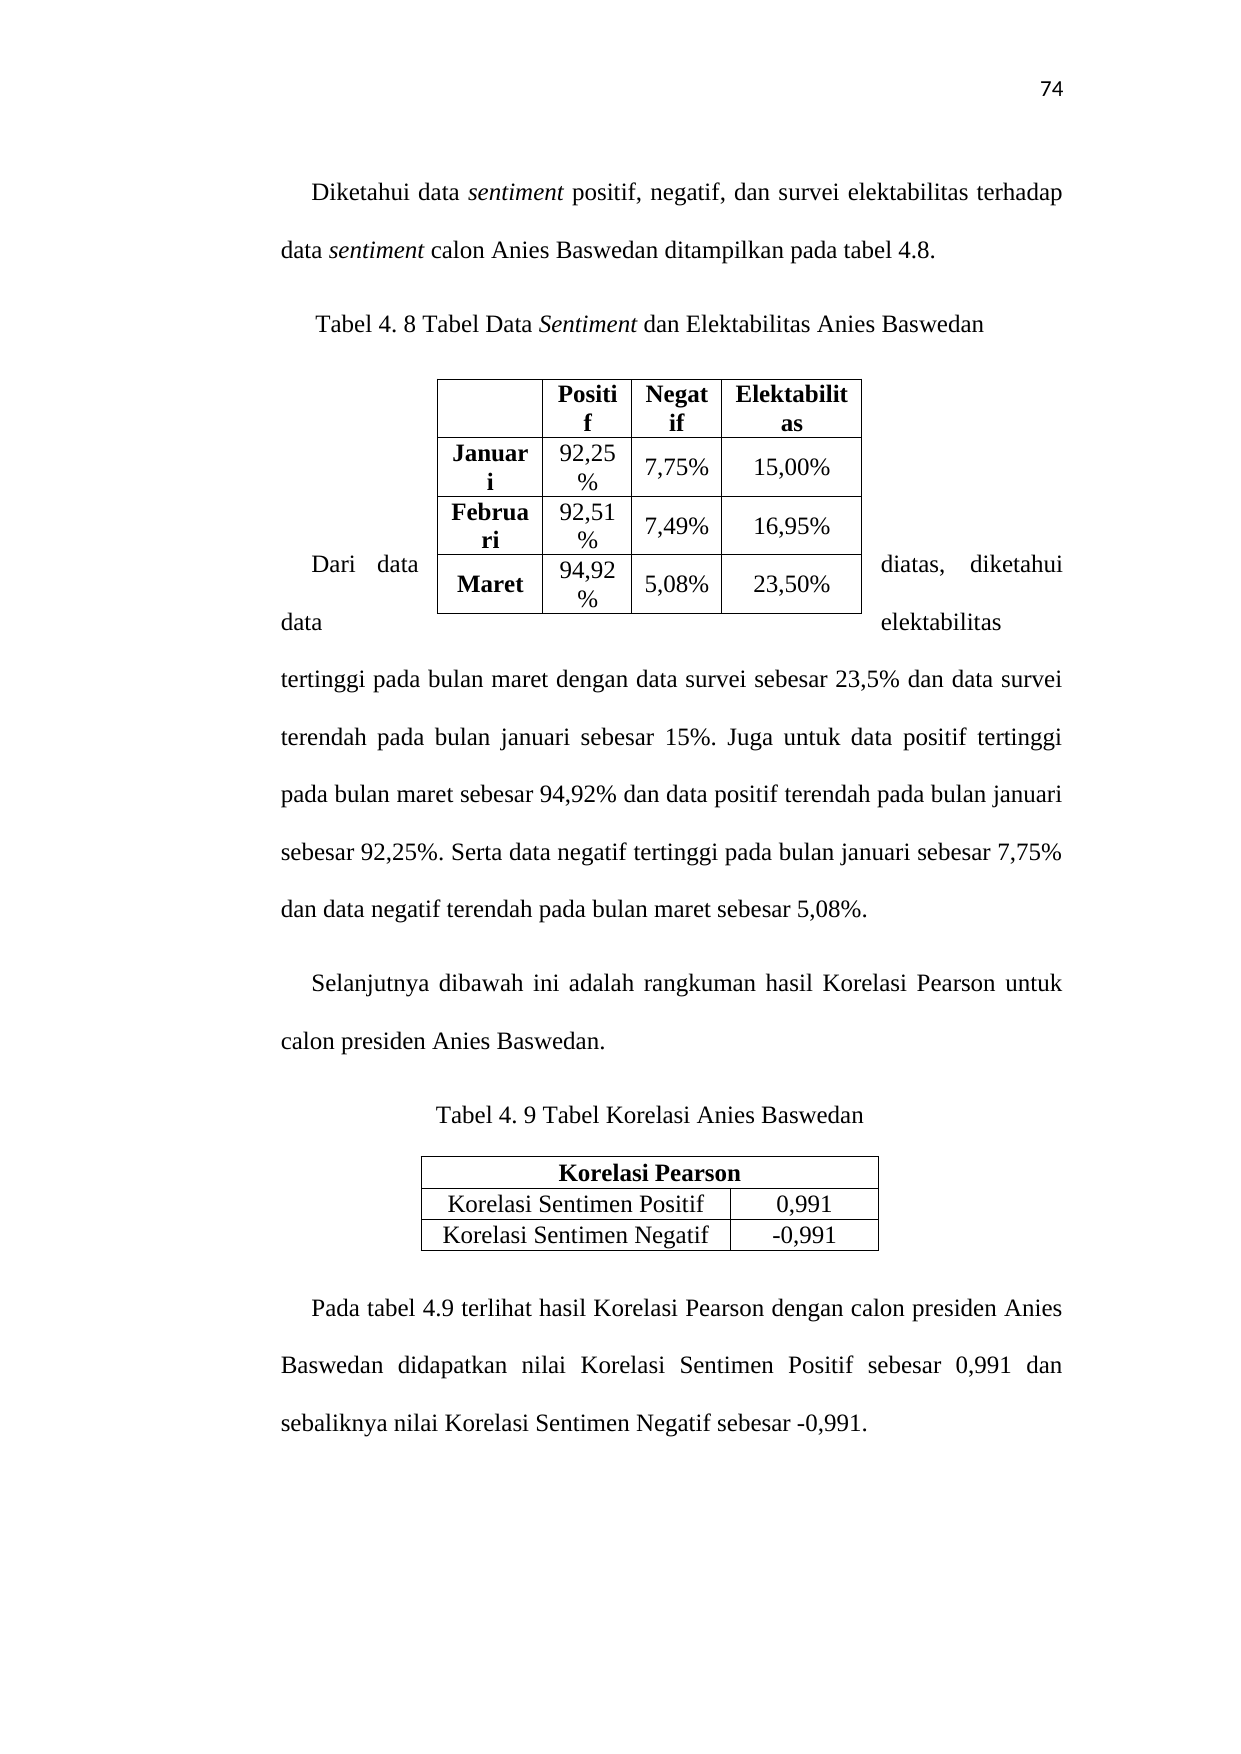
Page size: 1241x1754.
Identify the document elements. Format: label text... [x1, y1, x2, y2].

table_cell 23,50% [722, 555, 861, 613]
text Tabel 4. 8 Tabel Data Sentiment dan Elektabilitas Anies Baswedan [236, 309, 1063, 338]
table_cell 94,92% [543, 555, 631, 613]
table_cell 7,49% [632, 497, 721, 554]
table_cell -0,991 [731, 1220, 878, 1250]
table_cell 92,25% [543, 438, 631, 496]
text Diketahui data sentiment positif, negatif, dan survei elektabilitas terhadap data sentiment calon Anies Baswedan ditampilkan pada tabel 4.8. [281, 177, 1063, 263]
table_cell 5,08% [632, 555, 721, 613]
text Dari data diatas, diketahui data elektabilitas tertinggi pada bulan maret dengan data survei sebesar 23,5% dan data survei terendah pada bulan januari sebesar 15%. Juga untuk data positif tertinggi pada bulan maret sebesar 94,92% dan data positif terendah pada bulan januari sebesar 92,25%. Serta data negatif tertinggi pada bulan januari sebesar 7,75% dan data negatif terendah pada bulan maret sebesar 5,08%. [281, 549, 1063, 923]
table_header Negatif [632, 380, 721, 437]
text Selanjutnya dibawah ini adalah rangkuman hasil Korelasi Pearson untuk calon presiden Anies Baswedan. [281, 968, 1063, 1055]
table_cell Korelasi Sentimen Negatif [422, 1220, 730, 1250]
table_header Korelasi Pearson [422, 1157, 878, 1187]
table_header Elektabilitas [722, 380, 861, 437]
table_cell 0,991 [731, 1189, 878, 1219]
table_cell 7,75% [632, 438, 721, 496]
table_cell 15,00% [722, 438, 861, 496]
text Tabel 4. 9 Tabel Korelasi Anies Baswedan [236, 1100, 1063, 1129]
table_cell Maret [438, 555, 542, 613]
table_cell 16,95% [722, 497, 861, 554]
table_cell Februari [438, 497, 542, 554]
table_header [438, 380, 542, 437]
table_cell 92,51% [543, 497, 631, 554]
table_cell Januari [438, 438, 542, 496]
text Pada tabel 4.9 terlihat hasil Korelasi Pearson dengan calon presiden Anies Baswedan didapatkan nilai Korelasi Sentimen Positif sebesar 0,991 dan sebaliknya nilai Korelasi Sentimen Negatif sebesar -0,991. [281, 1293, 1063, 1437]
table_cell Korelasi Sentimen Positif [422, 1189, 730, 1219]
table_header Positif [543, 380, 631, 437]
